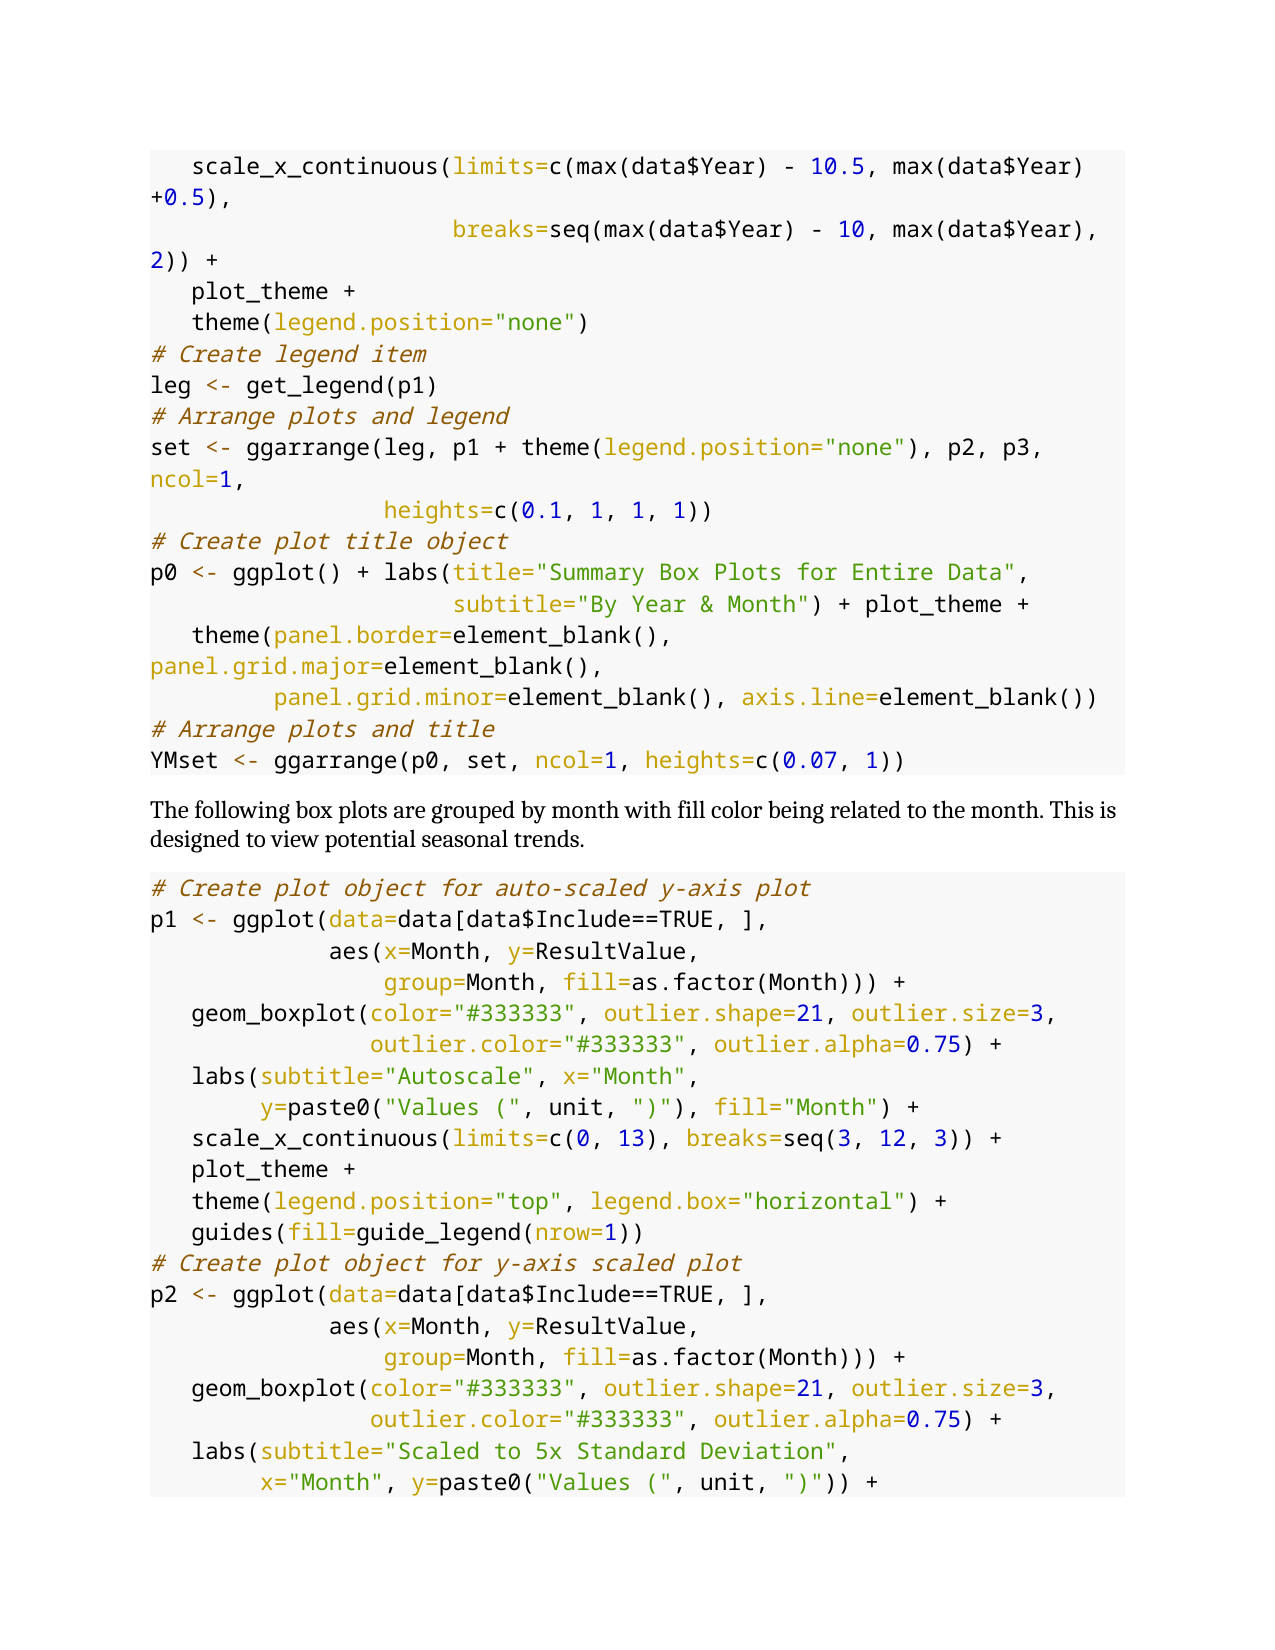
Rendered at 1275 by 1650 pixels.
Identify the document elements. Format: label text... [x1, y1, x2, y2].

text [150, 872, 1125, 1497]
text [150, 150, 1125, 775]
text The following box plots are grouped by month with fill color being related to the month. This is designed to view potential seasonal trends. [150, 796, 1125, 853]
